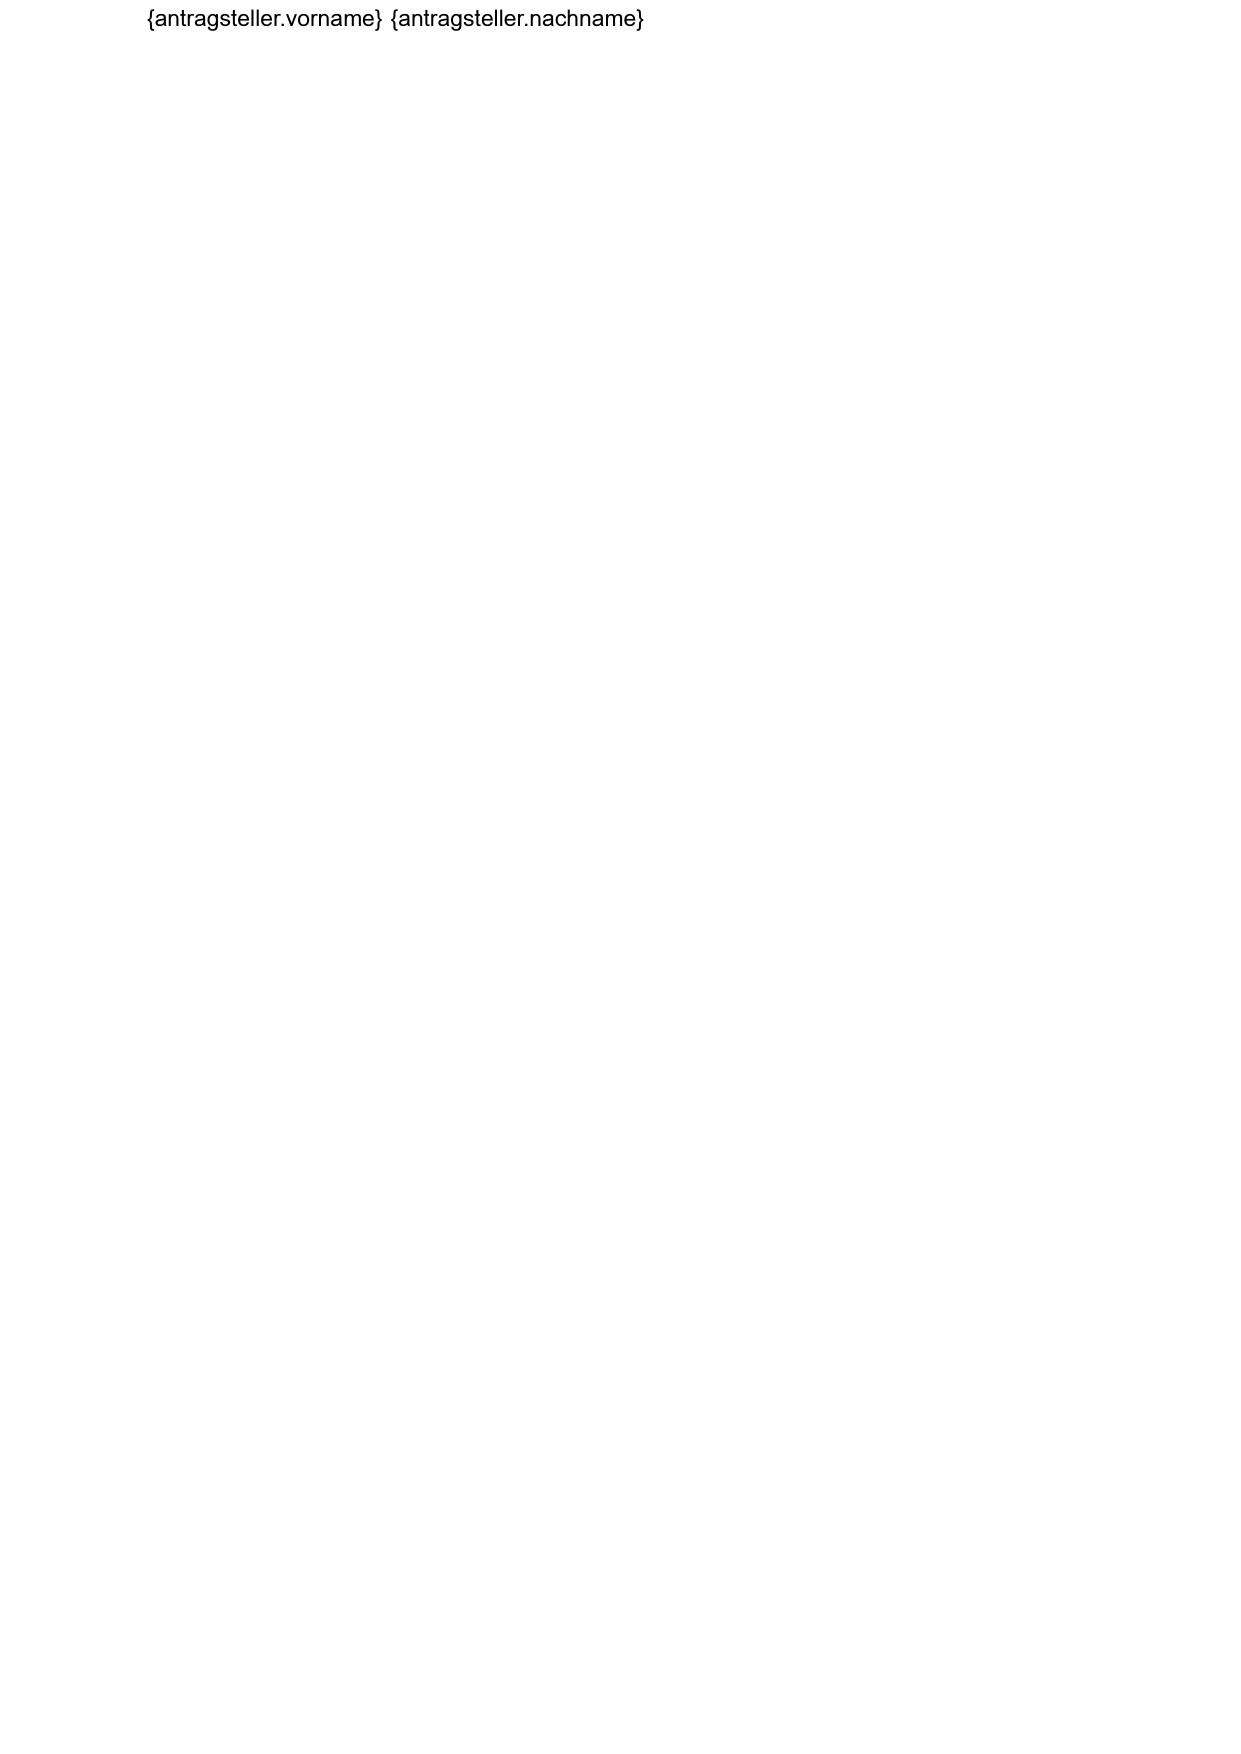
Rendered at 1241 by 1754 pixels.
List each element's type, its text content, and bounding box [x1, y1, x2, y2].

text {antragsteller.vorname} {antragsteller.nachname} [147, 0, 1123, 36]
